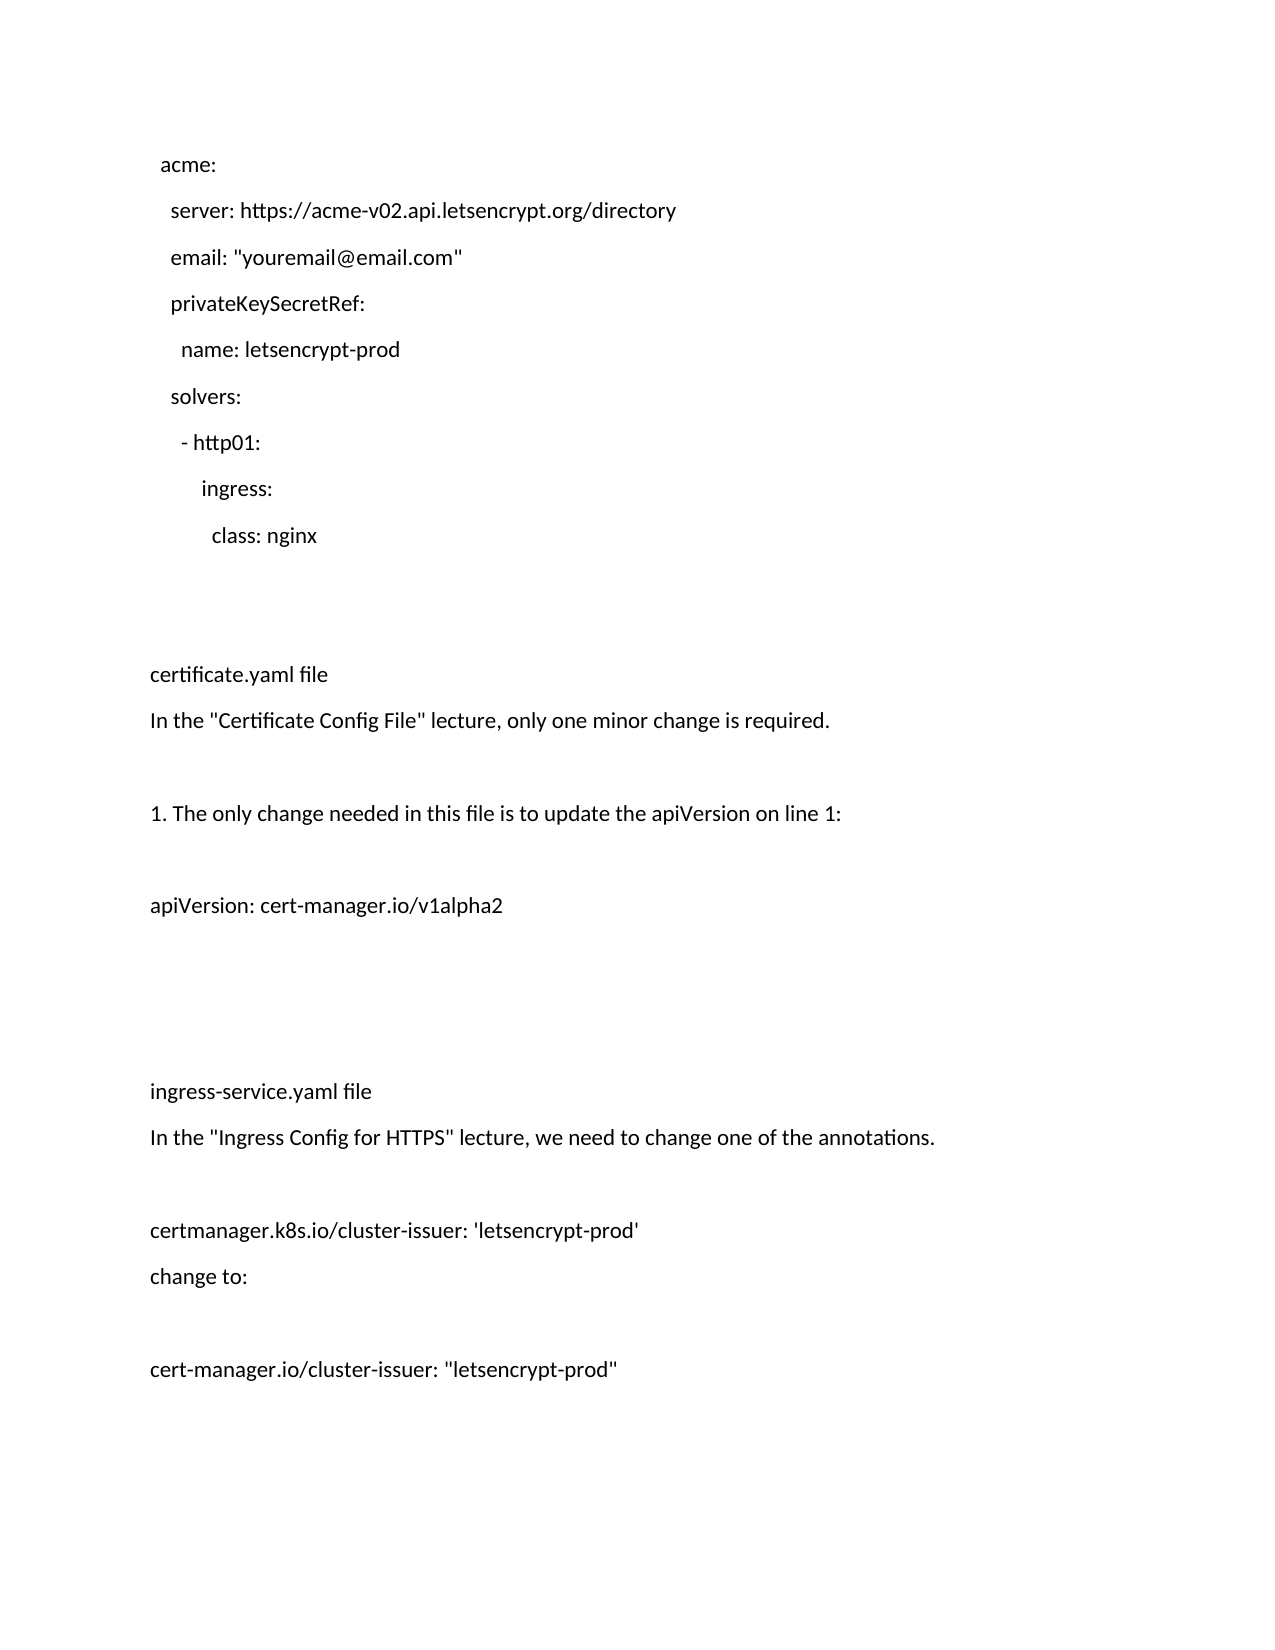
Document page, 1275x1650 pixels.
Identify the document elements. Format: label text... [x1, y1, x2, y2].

text In the "Ingress Config for HTTPS" lecture, we need to change one of the annotations. [150, 1123, 1125, 1151]
text ingress-service.yaml file [150, 1077, 1125, 1105]
text cert-manager.io/cluster-issuer: "letsencrypt-prod" [150, 1355, 1125, 1383]
text change to: [150, 1262, 1125, 1291]
text In the "Certificate Config File" lecture, only one minor change is required. [150, 706, 1125, 734]
text privateKeySecretRef: [150, 289, 1125, 317]
text acme: [150, 150, 1125, 178]
text email: "youremail@email.com" [150, 243, 1125, 271]
text certificate.yaml file [150, 660, 1125, 688]
text solvers: [150, 382, 1125, 410]
text apiVersion: cert-manager.io/v1alpha2 [150, 892, 1125, 920]
text class: nginx [150, 521, 1125, 549]
text name: letsencrypt-prod [150, 335, 1125, 363]
text - http01: [150, 428, 1125, 456]
text ingress: [150, 474, 1125, 502]
text 1. The only change needed in this file is to update the apiVersion on line 1: [150, 799, 1125, 827]
text certmanager.k8s.io/cluster-issuer: 'letsencrypt-prod' [150, 1216, 1125, 1244]
text server: https://acme-v02.api.letsencrypt.org/directory [150, 196, 1125, 224]
